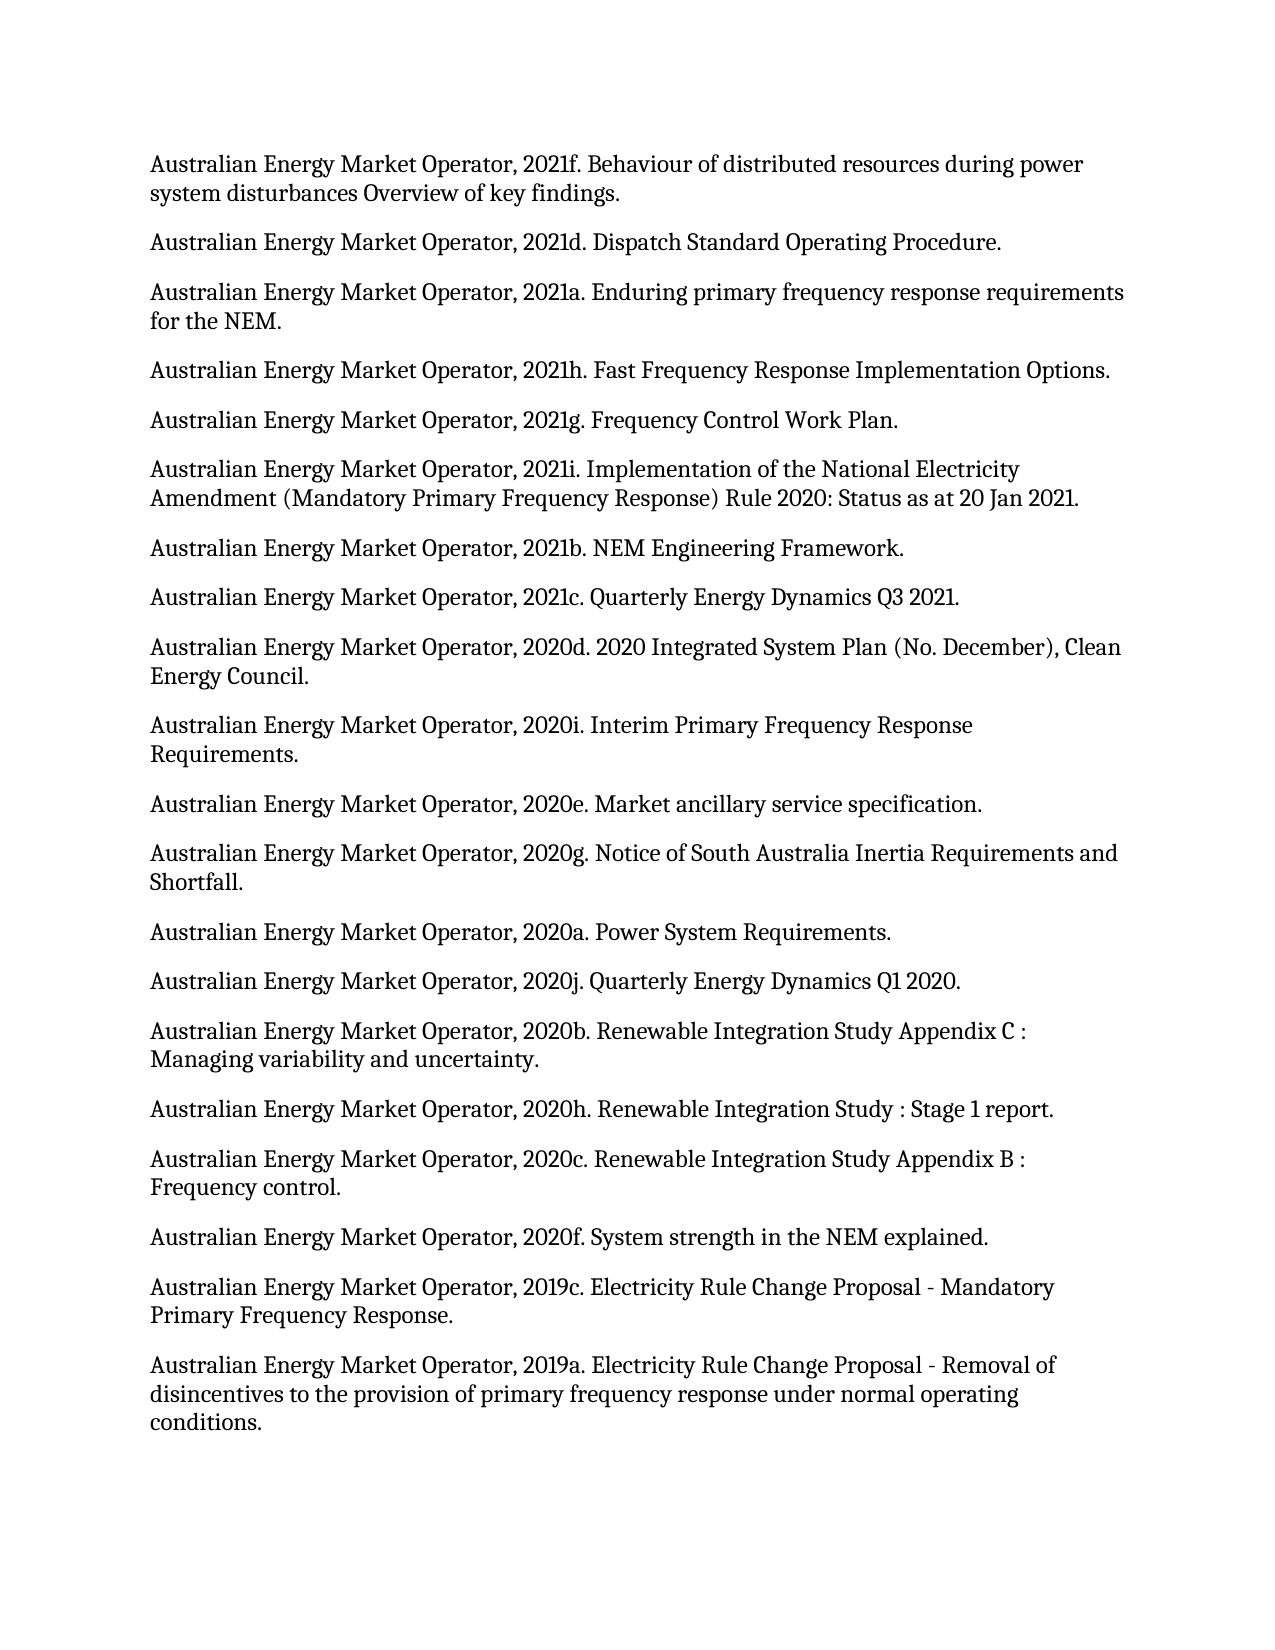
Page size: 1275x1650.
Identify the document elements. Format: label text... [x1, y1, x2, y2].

text Australian Energy Market Operator, 2021h. Fast Frequency Response Implementation Options. [150, 356, 1125, 385]
text Australian Energy Market Operator, 2019c. Electricity Rule Change Proposal - Mandatory Primary Frequency Response. [150, 1272, 1125, 1330]
text Australian Energy Market Operator, 2020f. System strength in the NEM explained. [150, 1223, 1125, 1252]
text Australian Energy Market Operator, 2020h. Renewable Integration Study : Stage 1 report. [150, 1095, 1125, 1124]
text Australian Energy Market Operator, 2020b. Renewable Integration Study Appendix C : Managing variability and uncertainty. [150, 1017, 1125, 1074]
text Australian Energy Market Operator, 2020d. 2020 Integrated System Plan (No. December), Clean Energy Council. [150, 633, 1125, 690]
text Australian Energy Market Operator, 2021c. Quarterly Energy Dynamics Q3 2021. [150, 583, 1125, 612]
text Australian Energy Market Operator, 2019a. Electricity Rule Change Proposal - Removal of disincentives to the provision of primary frequency response under normal operating conditions. [150, 1351, 1125, 1437]
text Australian Energy Market Operator, 2021g. Frequency Control Work Plan. [150, 406, 1125, 434]
text Australian Energy Market Operator, 2020c. Renewable Integration Study Appendix B : Frequency control. [150, 1144, 1125, 1202]
text Australian Energy Market Operator, 2020j. Quarterly Energy Dynamics Q1 2020. [150, 967, 1125, 996]
text Australian Energy Market Operator, 2020e. Market ancillary service specification. [150, 789, 1125, 818]
text Australian Energy Market Operator, 2020i. Interim Primary Frequency Response Requirements. [150, 711, 1125, 769]
text Australian Energy Market Operator, 2020a. Power System Requirements. [150, 917, 1125, 946]
text Australian Energy Market Operator, 2021b. NEM Engineering Framework. [150, 534, 1125, 562]
text Australian Energy Market Operator, 2021i. Implementation of the National Electricity Amendment (Mandatory Primary Frequency Response) Rule 2020: Status as at 20 Jan 2021. [150, 455, 1125, 513]
text Australian Energy Market Operator, 2021d. Dispatch Standard Operating Procedure. [150, 228, 1125, 257]
text Australian Energy Market Operator, 2020g. Notice of South Australia Inertia Requirements and Shortfall. [150, 839, 1125, 897]
text Australian Energy Market Operator, 2021f. Behaviour of distributed resources during power system disturbances Overview of key findings. [150, 150, 1125, 207]
text Australian Energy Market Operator, 2021a. Enduring primary frequency response requirements for the NEM. [150, 278, 1125, 335]
